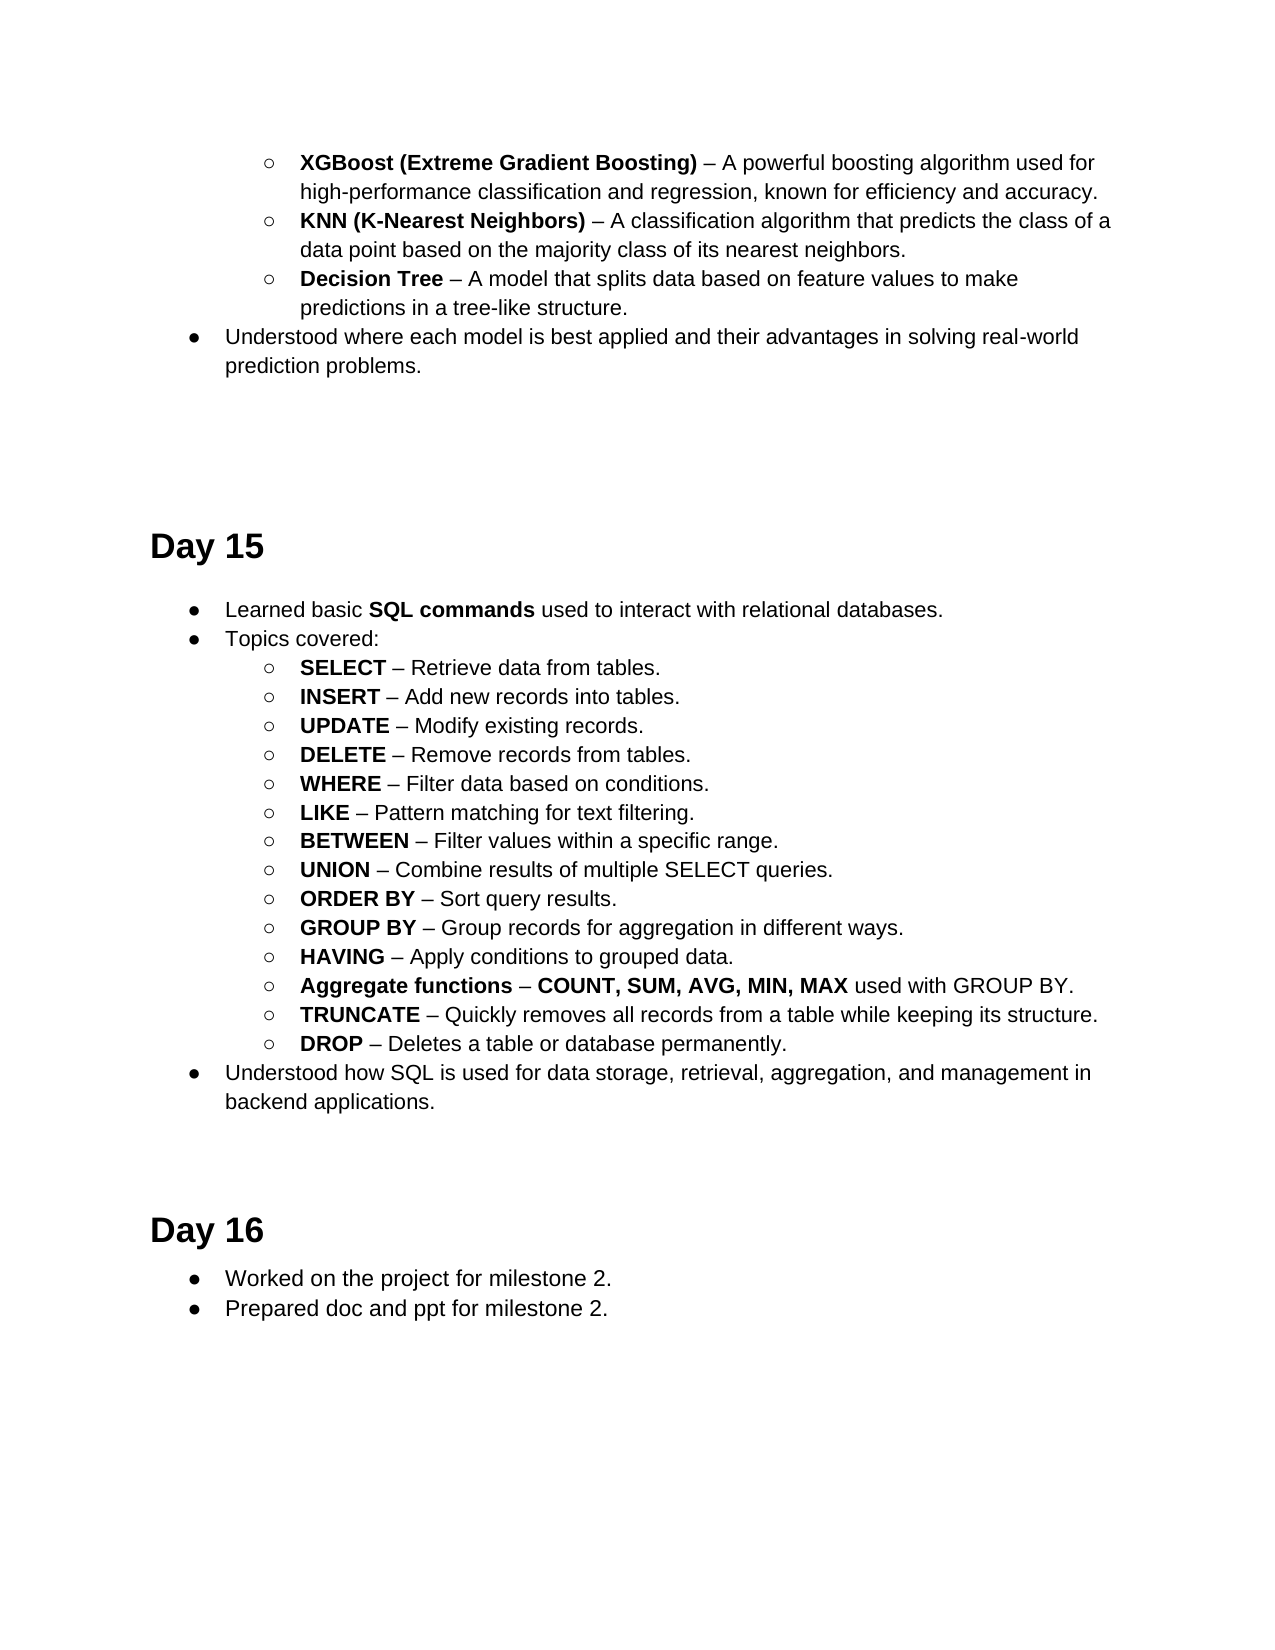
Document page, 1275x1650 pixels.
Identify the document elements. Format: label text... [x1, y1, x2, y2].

list UNION – Combine results of multiple SELECT queries. [262, 857, 1125, 883]
list Understood how SQL is used for data storage, retrieval, aggregation, and management in backend applications. [187, 1060, 1125, 1114]
list Understood where each model is best applied and their advantages in solving real‑world prediction problems. [187, 324, 1125, 378]
list XGBoost (Extreme Gradient Boosting) – A powerful boosting algorithm used for high‑performance classification and regression, known for efficiency and accuracy. [262, 150, 1125, 204]
list KNN (K-Nearest Neighbors) – A classification algorithm that predicts the class of a data point based on the majority class of its nearest neighbors. [262, 208, 1125, 262]
list TRUNCATE – Quickly removes all records from a table while keeping its structure. [262, 1002, 1125, 1027]
list WHERE – Filter data based on conditions. [262, 771, 1125, 796]
list Learned basic SQL commands used to interact with relational databases. [187, 597, 1125, 622]
list Prepared doc and ppt for milestone 2. [187, 1295, 1125, 1321]
list Topics covered: [187, 626, 1125, 651]
list SELECT – Retrieve data from tables. [262, 655, 1125, 680]
list DELETE – Remove records from tables. [262, 742, 1125, 767]
list LIKE – Pattern matching for text filtering. [262, 799, 1125, 825]
list BETWEEN – Filter values within a specific range. [262, 828, 1125, 854]
list UPDATE – Modify existing records. [262, 713, 1125, 738]
list GROUP BY – Group records for aggregation in different ways. [262, 915, 1125, 941]
subtitle Day 15 [150, 525, 1125, 566]
list Aggregate functions – COUNT, SUM, AVG, MIN, MAX used with GROUP BY. [262, 973, 1125, 998]
list INSERT – Add new records into tables. [262, 684, 1125, 709]
subtitle Day 16 [150, 1209, 1125, 1250]
list HAVING – Apply conditions to grouped data. [262, 944, 1125, 969]
list ORDER BY – Sort query results. [262, 886, 1125, 912]
list DROP – Deletes a table or database permanently. [262, 1031, 1125, 1056]
list Worked on the project for milestone 2. [187, 1264, 1125, 1291]
list Decision Tree – A model that splits data based on feature values to make predictions in a tree-like structure. [262, 266, 1125, 320]
